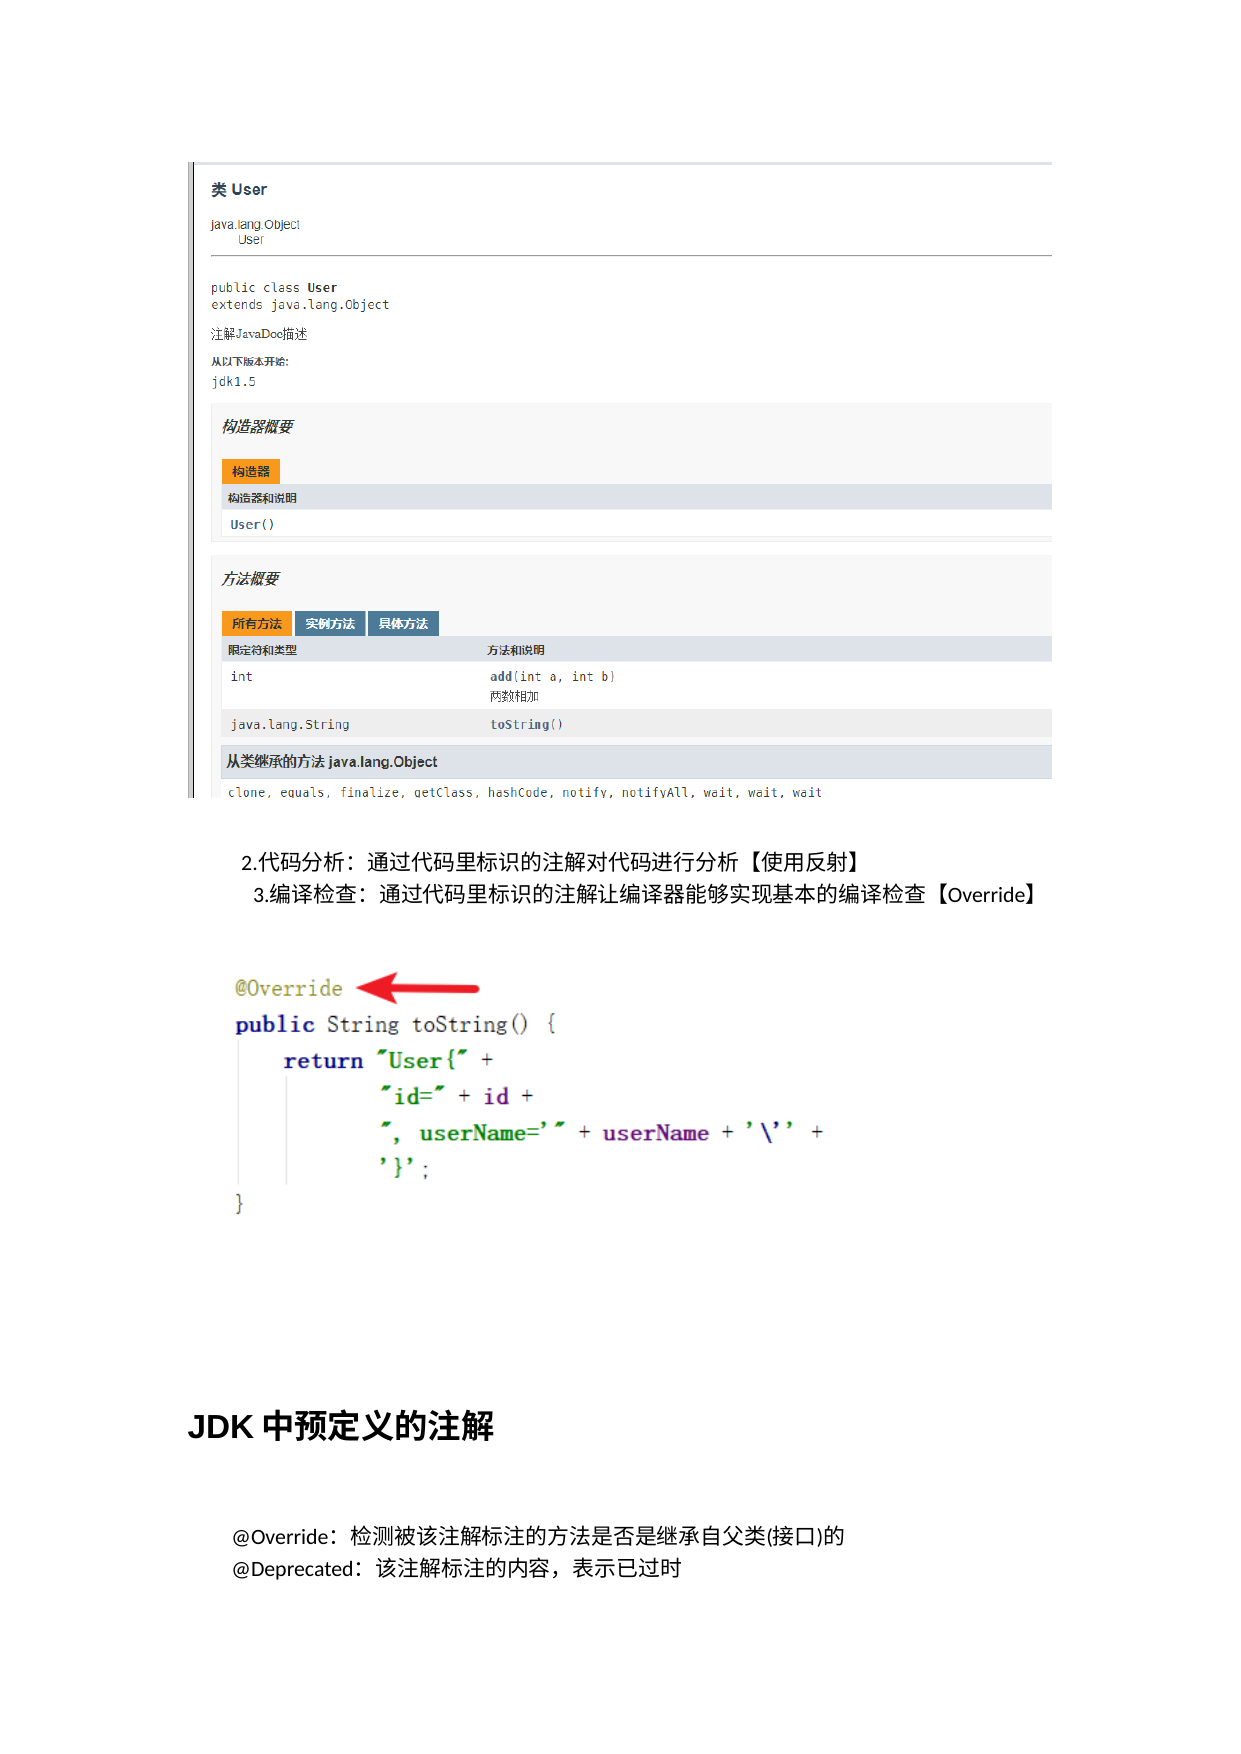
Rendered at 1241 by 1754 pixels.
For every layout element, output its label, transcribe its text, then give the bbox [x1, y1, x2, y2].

subtitle JDK中预定义的注解 [187, 1392, 1053, 1457]
picture [187, 942, 1053, 1253]
text 2.代码分析：通过代码里标识的注解对代码进行分析【使用反射】 [187, 844, 1053, 877]
text @Override：检测被该注解标注的方法是否是继承自父类(接口)的 [187, 1518, 1053, 1551]
picture [187, 162, 1052, 798]
text @Deprecated：该注解标注的内容，表示已过时 [187, 1551, 1053, 1583]
text 3.编译检查：通过代码里标识的注解让编译器能够实现基本的编译检查【Override】 [187, 877, 1053, 909]
